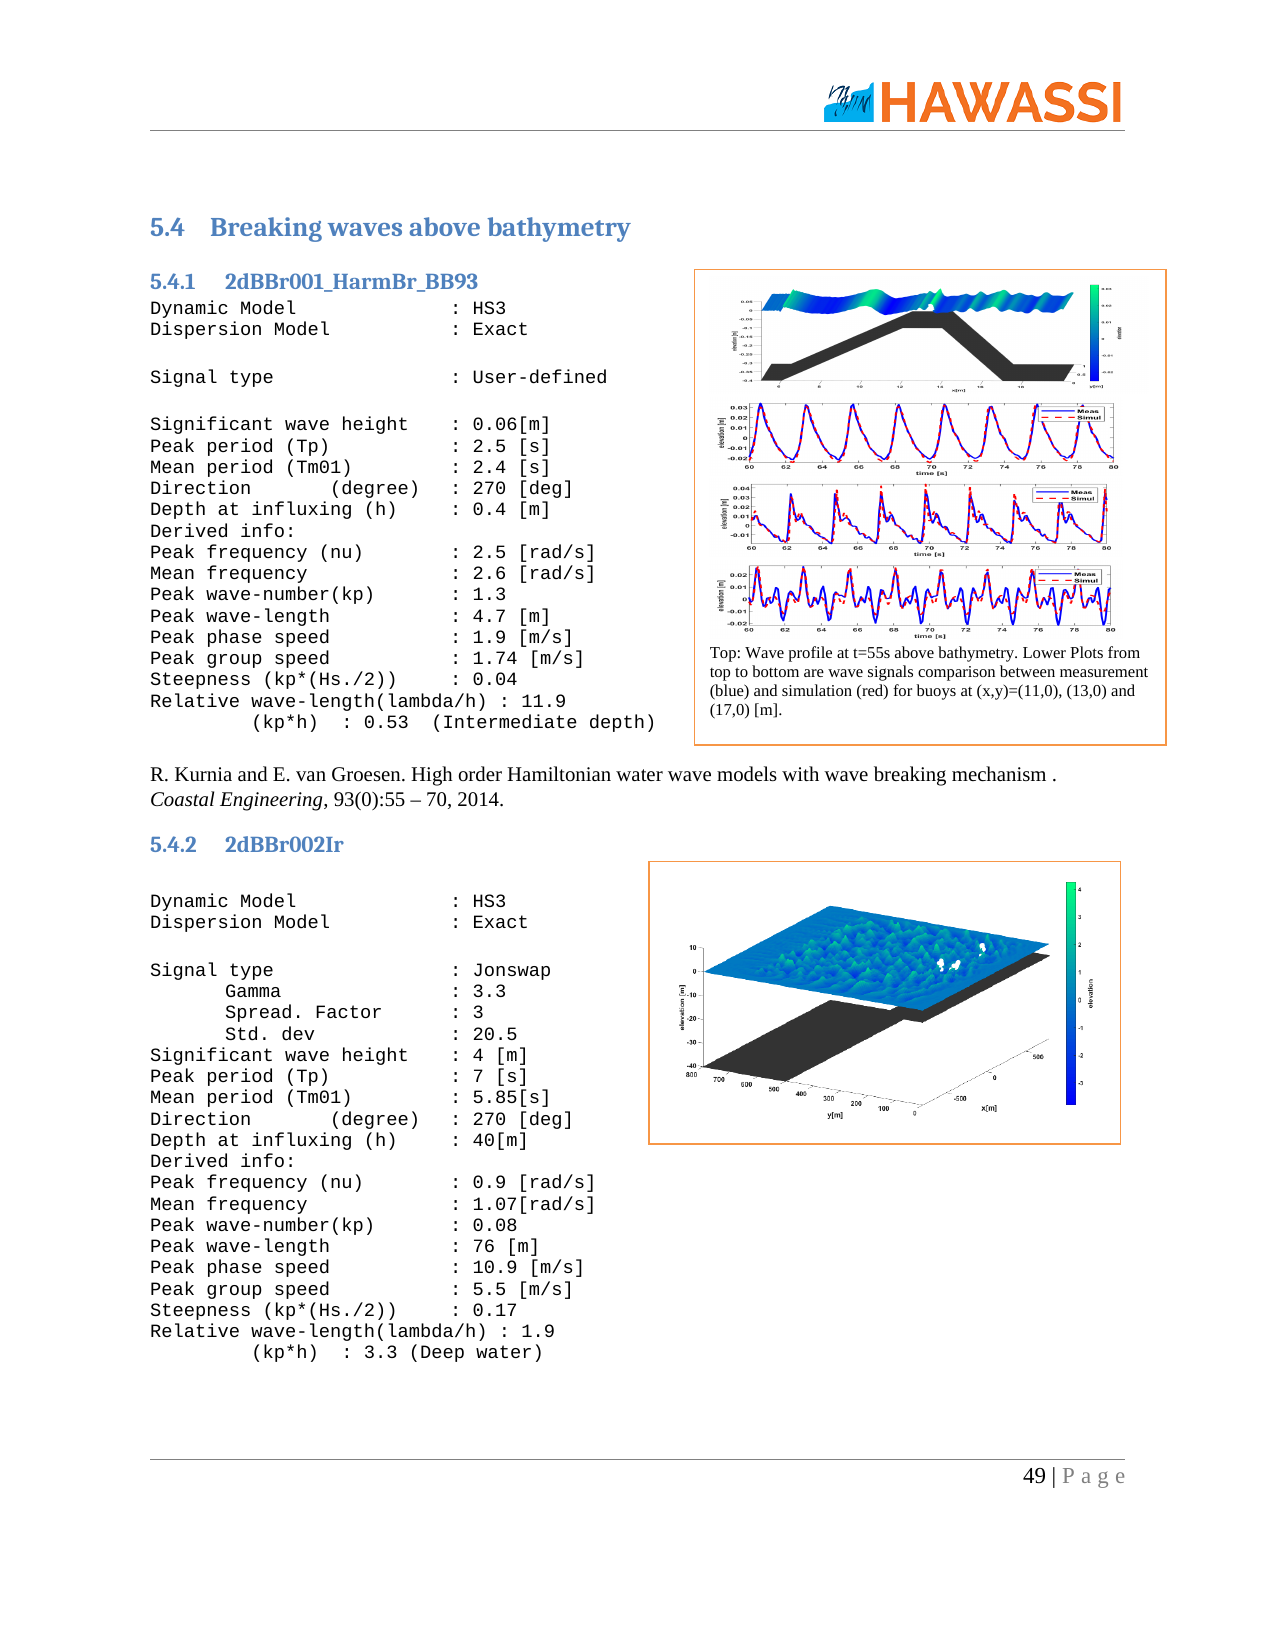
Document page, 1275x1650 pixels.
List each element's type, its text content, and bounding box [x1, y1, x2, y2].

text Dispersion Model : Exact [150, 320, 694, 341]
picture [666, 871, 1109, 1135]
text Direction (degree) : 270 [deg] [150, 1109, 648, 1131]
text Significant wave height : 4 [m] [150, 1046, 648, 1067]
text Derived info: [150, 521, 694, 543]
text Peak wave-length : 76 [m] [150, 1237, 1125, 1258]
text Peak phase speed : 10.9 [m/s] [150, 1258, 1125, 1279]
subtitle 2dBBr002Ir [150, 831, 1125, 858]
text Dynamic Model : HS3 [150, 299, 694, 320]
picture [709, 397, 1123, 476]
picture [709, 276, 1149, 394]
text Peak period (Tp) : 2.5 [s] [150, 436, 694, 458]
text Significant wave height : 0.06[m] [150, 415, 694, 436]
text (kp*h) : 3.3 (Deep water) [150, 1343, 1125, 1364]
text Signal type : User-defined [150, 368, 694, 389]
text Peak wave-number(kp) : 0.08 [150, 1216, 1125, 1237]
text R. Kurnia and E. van Groesen. High order Hamiltonian water wave models with wave breaking mechanism . Coastal Engineering, 93(0):55 – 70, 2014. [150, 762, 1125, 811]
subtitle 2dBBr001_HarmBr_BB93 [150, 268, 1125, 295]
text Peak group speed : 1.74 [m/s] [150, 649, 694, 670]
subtitle Breaking waves above bathymetry [150, 212, 1125, 243]
text Relative wave-length(lambda/h) : 1.9 [150, 1322, 1125, 1343]
text Mean period (Tm01) : 5.85[s] [150, 1088, 648, 1109]
text Peak period (Tp) : 7 [s] [150, 1067, 648, 1088]
text Mean frequency : 1.07[rad/s] [150, 1194, 1125, 1216]
picture [709, 560, 1123, 639]
text Peak group speed : 5.5 [m/s] [150, 1279, 1125, 1301]
text Depth at influxing (h) : 0.4 [m] [150, 500, 694, 521]
text Dynamic Model : HS3 [150, 892, 648, 913]
text Gamma : 3.3 [150, 982, 648, 1003]
text Peak wave-length : 4.7 [m] [150, 606, 694, 628]
text Mean frequency : 2.6 [rad/s] [150, 564, 694, 585]
text Derived info: [150, 1152, 1125, 1173]
text Dispersion Model : Exact [150, 913, 648, 934]
text Peak wave-number(kp) : 1.3 [150, 585, 694, 606]
text Direction (degree) : 270 [deg] [150, 479, 694, 500]
text Spread. Factor : 3 [150, 1003, 648, 1024]
text Std. dev : 20.5 [150, 1024, 648, 1046]
picture [819, 75, 1125, 128]
text Steepness (kp*(Hs./2)) : 0.17 [150, 1301, 1125, 1322]
text Peak frequency (nu) : 0.9 [rad/s] [150, 1173, 1125, 1194]
text Depth at influxing (h) : 40[m] [150, 1131, 1125, 1152]
picture [709, 478, 1123, 557]
text Steepness (kp*(Hs./2)) : 0.04 [150, 670, 694, 691]
text Peak frequency (nu) : 2.5 [rad/s] [150, 543, 694, 564]
text Signal type : Jonswap [150, 961, 648, 982]
text (kp*h) : 0.53 (Intermediate depth) [150, 713, 694, 734]
text Relative wave-length(lambda/h) : 11.9 [150, 691, 694, 713]
text Peak phase speed : 1.9 [m/s] [150, 628, 694, 649]
text Mean period (Tm01) : 2.4 [s] [150, 458, 694, 479]
